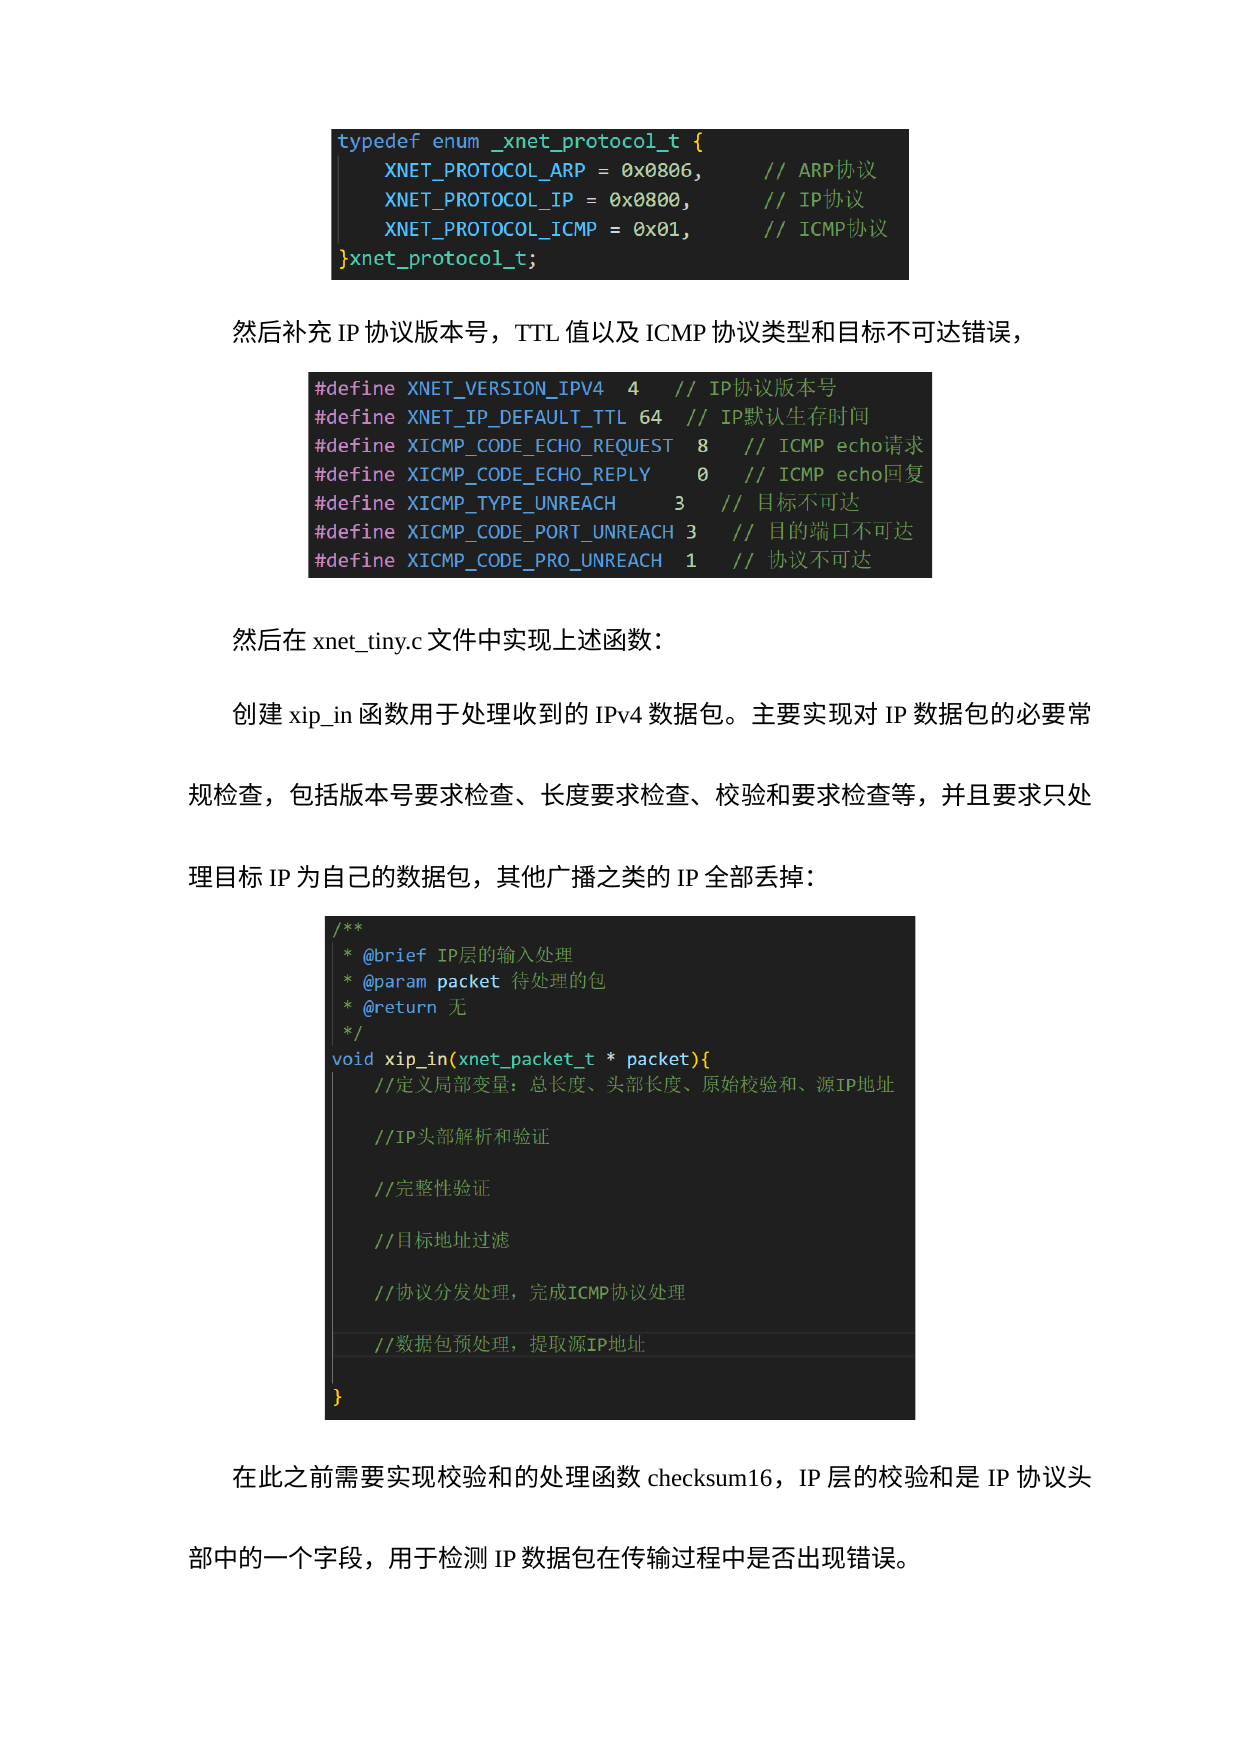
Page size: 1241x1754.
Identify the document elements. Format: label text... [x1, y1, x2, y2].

picture [324, 916, 916, 1420]
text 然后补充IP协议版本号，TTL值以及ICMP协议类型和目标不可达错误， [188, 298, 1092, 363]
picture [308, 372, 933, 578]
text 在此之前需要实现校验和的处理函数checksum16，IP 层的校验和是 IP 协议头部中的一个字段，用于检测 IP 数据包在传输过程中是否出现错误。 [188, 1443, 1092, 1589]
text 然后在xnet_tiny.c文件中实现上述函数： [188, 606, 1092, 671]
picture [331, 129, 909, 280]
text 创建xip_in函数用于处理收到的IPv4数据包。主要实现对IP数据包的必要常规检查，包括版本号要求检查、长度要求检查、校验和要求检查等，并且要求只处理目标IP 为自己的数据包，其他广播之类的 IP 全部丢掉： [188, 680, 1092, 908]
